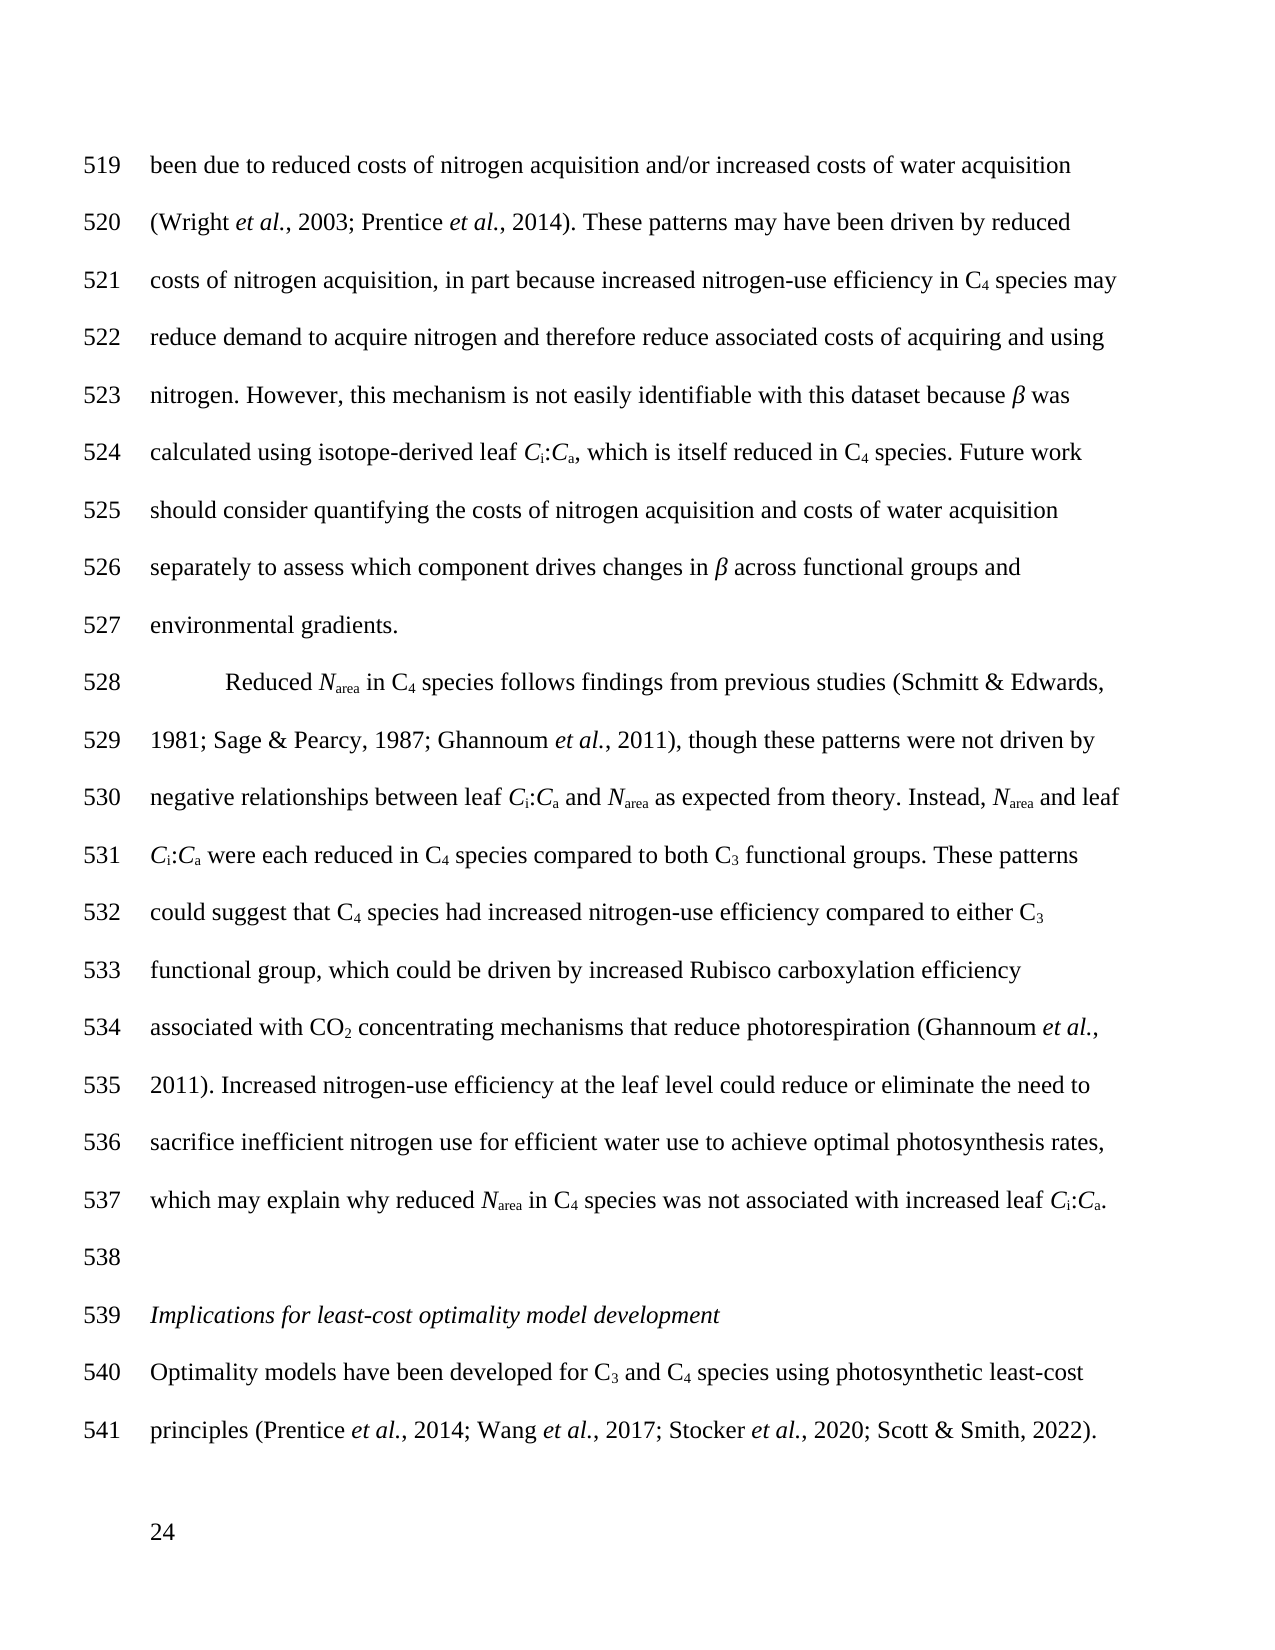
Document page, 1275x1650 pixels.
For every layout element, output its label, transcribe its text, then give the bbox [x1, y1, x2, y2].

text Implications for least-cost optimality model development [150, 1300, 1125, 1329]
text Reduced Narea in C4 species follows findings from previous studies , though these patterns were not driven by negative relationships between leaf Ci:Ca and Narea as expected from theory. Instead, Narea and leaf Ci:Ca were each reduced in C4 species compared to both C3 functional groups. These patterns could suggest that C4 species had increased nitrogen-use efficiency compared to either C3 functional group, which could be driven by increased Rubisco carboxylation efficiency associated with CO2 concentrating mechanisms that reduce photorespiration . Increased nitrogen-use efficiency at the leaf level could reduce or eliminate the need to sacrifice inefficient nitrogen use for efficient water use to achieve optimal photosynthesis rates, which may explain why reduced Narea in C4 species was not associated with increased leaf Ci:Ca. [150, 667, 1125, 1214]
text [150, 150, 1125, 639]
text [150, 1357, 1125, 1444]
